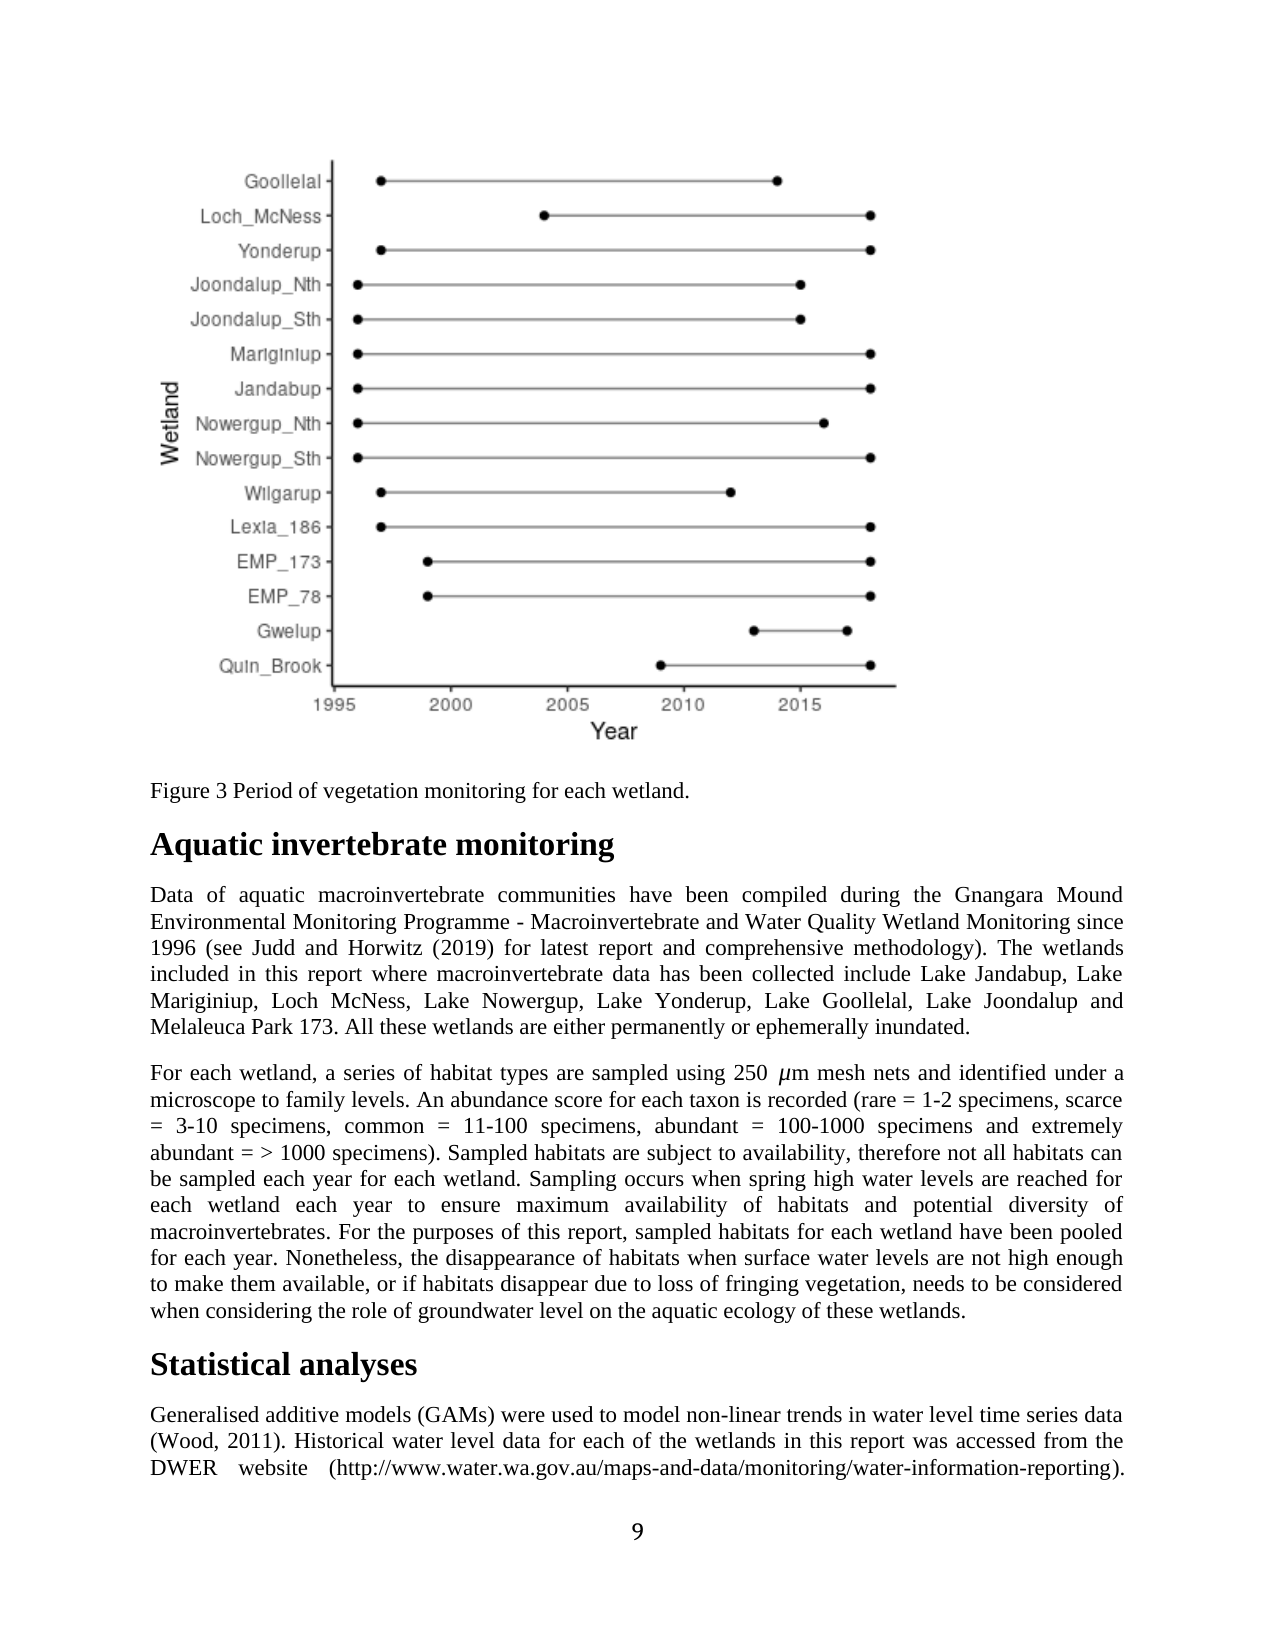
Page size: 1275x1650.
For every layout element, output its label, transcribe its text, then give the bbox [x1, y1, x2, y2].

text Data of aquatic macroinvertebrate communities have been compiled during the Gnangara Mound Environmental Monitoring Programme - Macroinvertebrate and Water Quality Wetland Monitoring since 1996 (see Judd and Horwitz (2019) for latest report and comprehensive methodology). The wetlands included in this report where macroinvertebrate data has been collected include Lake Jandabup, Lake Mariginiup, Loch McNess, Lake Nowergup, Lake Yonderup, Lake Goollelal, Lake Joondalup and Melaleuca Park 173. All these wetlands are either permanently or ephemerally inundated. [150, 881, 1125, 1039]
subtitle Aquatic invertebrate monitoring [150, 824, 1125, 863]
subtitle Statistical analyses [150, 1344, 1125, 1382]
text For each wetland, a series of habitat types are sampled using 250 m mesh nets and identified under a microscope to family levels. An abundance score for each taxon is recorded (rare = 1-2 specimens, scarce = 3-10 specimens, common = 11-100 specimens, abundant = 100-1000 specimens and extremely abundant = > 1000 specimens). Sampled habitats are subject to availability, therefore not all habitats can be sampled each year for each wetland. Sampling occurs when spring high water levels are reached for each wetland each year to ensure maximum availability of habitats and potential diversity of macroinvertebrates. For the purposes of this report, sampled habitats for each wetland have been pooled for each year. Nonetheless, the disappearance of habitats when surface water levels are not high enough to make them available, or if habitats disappear due to loss of fringing vegetation, needs to be considered when considering the role of groundwater level on the aquatic ecology of these wetlands. [150, 1058, 1125, 1323]
text Figure 3 Period of vegetation monitoring for each wetland. [150, 777, 1125, 803]
picture [150, 150, 908, 757]
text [150, 1401, 1125, 1480]
